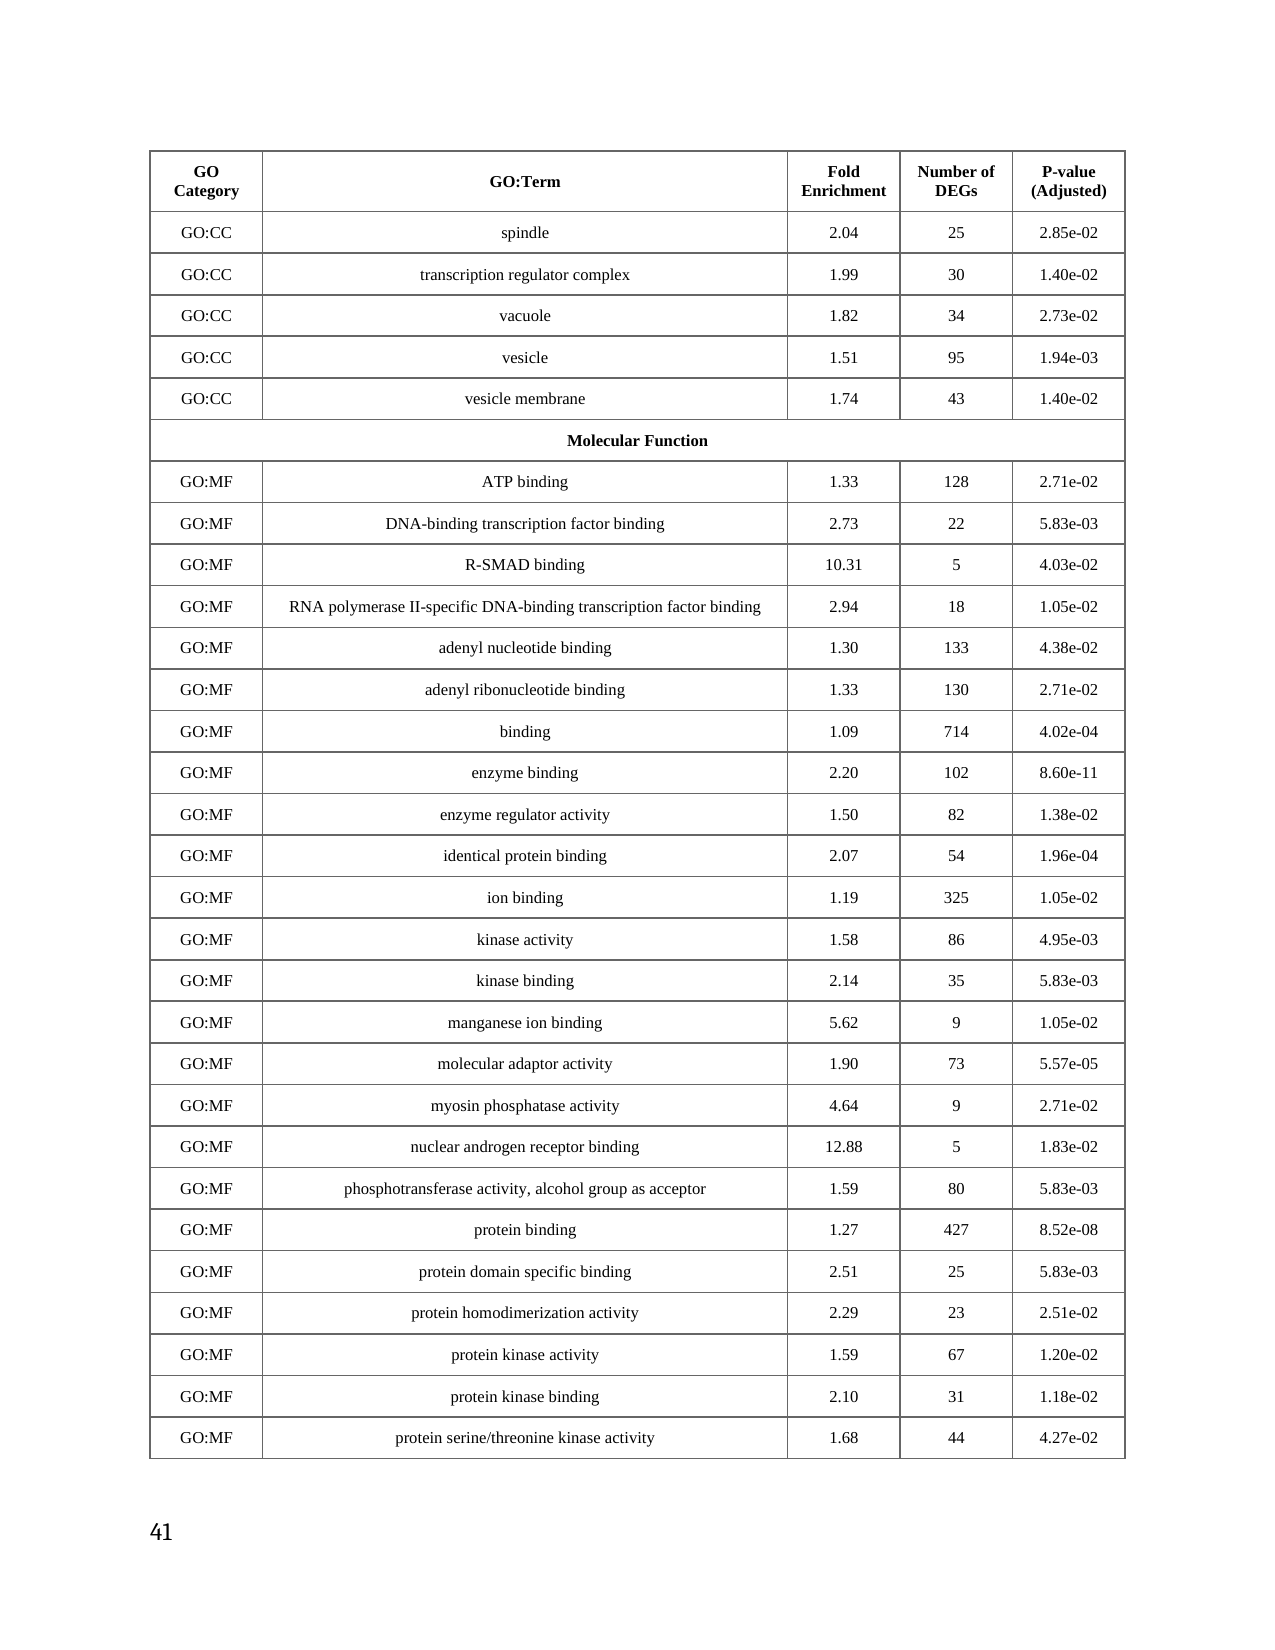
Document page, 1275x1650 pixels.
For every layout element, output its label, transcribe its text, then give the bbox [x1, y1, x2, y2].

table_cell GO:MF [151, 1085, 262, 1125]
table_cell 1.33 [788, 462, 899, 502]
table_cell 4.64 [788, 1085, 899, 1125]
table_cell 128 [901, 462, 1012, 502]
table_cell RNA polymerase II-specific DNA-binding transcription factor binding [263, 586, 787, 626]
table_cell protein kinase binding [263, 1376, 787, 1416]
table_cell 2.73e-02 [1013, 296, 1124, 335]
table_cell 1.99 [788, 254, 899, 294]
table_cell spindle [263, 212, 787, 252]
table_cell 2.71e-02 [1013, 670, 1124, 709]
table_cell vacuole [263, 296, 787, 335]
table_cell 1.90 [788, 1044, 899, 1083]
table_cell 2.85e-02 [1013, 212, 1124, 252]
table_cell 9 [901, 1002, 1012, 1042]
table_cell GO:MF [151, 1002, 262, 1042]
table_cell 2.07 [788, 836, 899, 876]
table_cell kinase activity [263, 919, 787, 959]
table_cell 2.10 [788, 1376, 899, 1416]
table_cell GO:MF [151, 545, 262, 585]
table_cell 1.38e-02 [1013, 794, 1124, 834]
table_cell myosin phosphatase activity [263, 1085, 787, 1125]
table_cell kinase binding [263, 961, 787, 1000]
table_cell 1.82 [788, 296, 899, 335]
table_cell GO:MF [151, 1418, 262, 1458]
table_cell GO:MF [151, 836, 262, 876]
table_cell 54 [901, 836, 1012, 876]
table_cell 325 [901, 877, 1012, 917]
table_cell Molecular Function [151, 420, 1124, 460]
table_cell vesicle membrane [263, 379, 787, 418]
table_cell GO:MF [151, 877, 262, 917]
table_cell 5.62 [788, 1002, 899, 1042]
table_cell 133 [901, 628, 1012, 668]
table_cell adenyl ribonucleotide binding [263, 670, 787, 709]
table_cell GO:MF [151, 586, 262, 626]
table_cell 1.20e-02 [1013, 1335, 1124, 1374]
table_cell 22 [901, 503, 1012, 543]
table_cell 67 [901, 1335, 1012, 1374]
table_cell protein domain specific binding [263, 1251, 787, 1291]
table_cell 2.04 [788, 212, 899, 252]
table_cell R-SMAD binding [263, 545, 787, 585]
table_cell GO:MF [151, 670, 262, 709]
table_cell 1.33 [788, 670, 899, 709]
table_cell 31 [901, 1376, 1012, 1416]
table_cell protein homodimerization activity [263, 1293, 787, 1333]
table_cell 1.94e-03 [1013, 337, 1124, 377]
table_cell 1.58 [788, 919, 899, 959]
table_cell 30 [901, 254, 1012, 294]
table_header P-value (Adjusted) [1013, 152, 1124, 211]
table_header Fold Enrichment [788, 152, 899, 211]
table_cell phosphotransferase activity, alcohol group as acceptor [263, 1168, 787, 1208]
table_cell 1.59 [788, 1335, 899, 1374]
table_cell 18 [901, 586, 1012, 626]
table_cell protein binding [263, 1210, 787, 1250]
table_cell transcription regulator complex [263, 254, 787, 294]
table_header Number of DEGs [901, 152, 1012, 211]
table_cell GO:CC [151, 379, 262, 418]
table_cell GO:MF [151, 919, 262, 959]
table_cell 25 [901, 212, 1012, 252]
table_cell 2.29 [788, 1293, 899, 1333]
table_cell 1.30 [788, 628, 899, 668]
table_cell vesicle [263, 337, 787, 377]
table_cell nuclear androgen receptor binding [263, 1127, 787, 1167]
table_cell 86 [901, 919, 1012, 959]
table_cell 1.51 [788, 337, 899, 377]
table_cell 714 [901, 711, 1012, 751]
table_cell 5.83e-03 [1013, 961, 1124, 1000]
table_cell GO:MF [151, 1293, 262, 1333]
table_cell 95 [901, 337, 1012, 377]
table_cell manganese ion binding [263, 1002, 787, 1042]
table_cell GO:MF [151, 711, 262, 751]
table_cell 1.27 [788, 1210, 899, 1250]
table_cell GO:MF [151, 1335, 262, 1374]
table_cell DNA-binding transcription factor binding [263, 503, 787, 543]
table_cell GO:CC [151, 212, 262, 252]
table_cell 427 [901, 1210, 1012, 1250]
table_cell binding [263, 711, 787, 751]
table_cell 9 [901, 1085, 1012, 1125]
table_cell GO:MF [151, 1044, 262, 1083]
table_cell GO:MF [151, 1210, 262, 1250]
table_cell 1.05e-02 [1013, 586, 1124, 626]
table_cell 1.83e-02 [1013, 1127, 1124, 1167]
table_cell 43 [901, 379, 1012, 418]
table_cell identical protein binding [263, 836, 787, 876]
table_cell 4.38e-02 [1013, 628, 1124, 668]
table_cell 1.18e-02 [1013, 1376, 1124, 1416]
table_cell 1.05e-02 [1013, 877, 1124, 917]
table_cell GO:CC [151, 254, 262, 294]
table_cell 35 [901, 961, 1012, 1000]
table_cell 130 [901, 670, 1012, 709]
table_header GO Category [151, 152, 262, 211]
table_cell 2.94 [788, 586, 899, 626]
table_cell 5 [901, 1127, 1012, 1167]
table_cell 82 [901, 794, 1012, 834]
table_cell protein kinase activity [263, 1335, 787, 1374]
table_cell 4.02e-04 [1013, 711, 1124, 751]
table_cell 2.14 [788, 961, 899, 1000]
table_cell 1.59 [788, 1168, 899, 1208]
table_cell GO:CC [151, 296, 262, 335]
table_cell 44 [901, 1418, 1012, 1458]
table_cell 5 [901, 545, 1012, 585]
table_cell 2.51 [788, 1251, 899, 1291]
table_cell 1.05e-02 [1013, 1002, 1124, 1042]
table_cell 1.40e-02 [1013, 379, 1124, 418]
table_cell 5.83e-03 [1013, 503, 1124, 543]
table_cell GO:CC [151, 337, 262, 377]
table_cell 2.73 [788, 503, 899, 543]
table_cell 102 [901, 753, 1012, 793]
table_cell 1.09 [788, 711, 899, 751]
table_cell 25 [901, 1251, 1012, 1291]
table_cell ion binding [263, 877, 787, 917]
table_cell GO:MF [151, 1127, 262, 1167]
table_cell 1.40e-02 [1013, 254, 1124, 294]
table_cell 1.74 [788, 379, 899, 418]
table_cell 1.96e-04 [1013, 836, 1124, 876]
table_cell 4.03e-02 [1013, 545, 1124, 585]
table_cell GO:MF [151, 503, 262, 543]
table_cell ATP binding [263, 462, 787, 502]
table_cell 10.31 [788, 545, 899, 585]
table_cell 4.27e-02 [1013, 1418, 1124, 1458]
table_header GO:Term [263, 152, 787, 211]
table_cell GO:MF [151, 794, 262, 834]
table_cell 23 [901, 1293, 1012, 1333]
table_cell enzyme binding [263, 753, 787, 793]
table_cell 4.95e-03 [1013, 919, 1124, 959]
table_cell 8.52e-08 [1013, 1210, 1124, 1250]
table_cell 2.51e-02 [1013, 1293, 1124, 1333]
table_cell GO:MF [151, 961, 262, 1000]
table_cell 1.50 [788, 794, 899, 834]
table_cell 5.83e-03 [1013, 1251, 1124, 1291]
table_cell 80 [901, 1168, 1012, 1208]
table_cell GO:MF [151, 462, 262, 502]
table_cell 2.71e-02 [1013, 462, 1124, 502]
table_cell 8.60e-11 [1013, 753, 1124, 793]
table_cell GO:MF [151, 1251, 262, 1291]
table_cell GO:MF [151, 628, 262, 668]
table_cell GO:MF [151, 1376, 262, 1416]
table_cell molecular adaptor activity [263, 1044, 787, 1083]
table_cell 1.19 [788, 877, 899, 917]
table_cell protein serine/threonine kinase activity [263, 1418, 787, 1458]
table_cell 1.68 [788, 1418, 899, 1458]
table_cell 2.20 [788, 753, 899, 793]
table_cell GO:MF [151, 1168, 262, 1208]
table_cell enzyme regulator activity [263, 794, 787, 834]
table_cell 73 [901, 1044, 1012, 1083]
table_cell 5.57e-05 [1013, 1044, 1124, 1083]
table_cell 12.88 [788, 1127, 899, 1167]
table_cell 2.71e-02 [1013, 1085, 1124, 1125]
table_cell adenyl nucleotide binding [263, 628, 787, 668]
table_cell 34 [901, 296, 1012, 335]
table_cell 5.83e-03 [1013, 1168, 1124, 1208]
table_cell GO:MF [151, 753, 262, 793]
